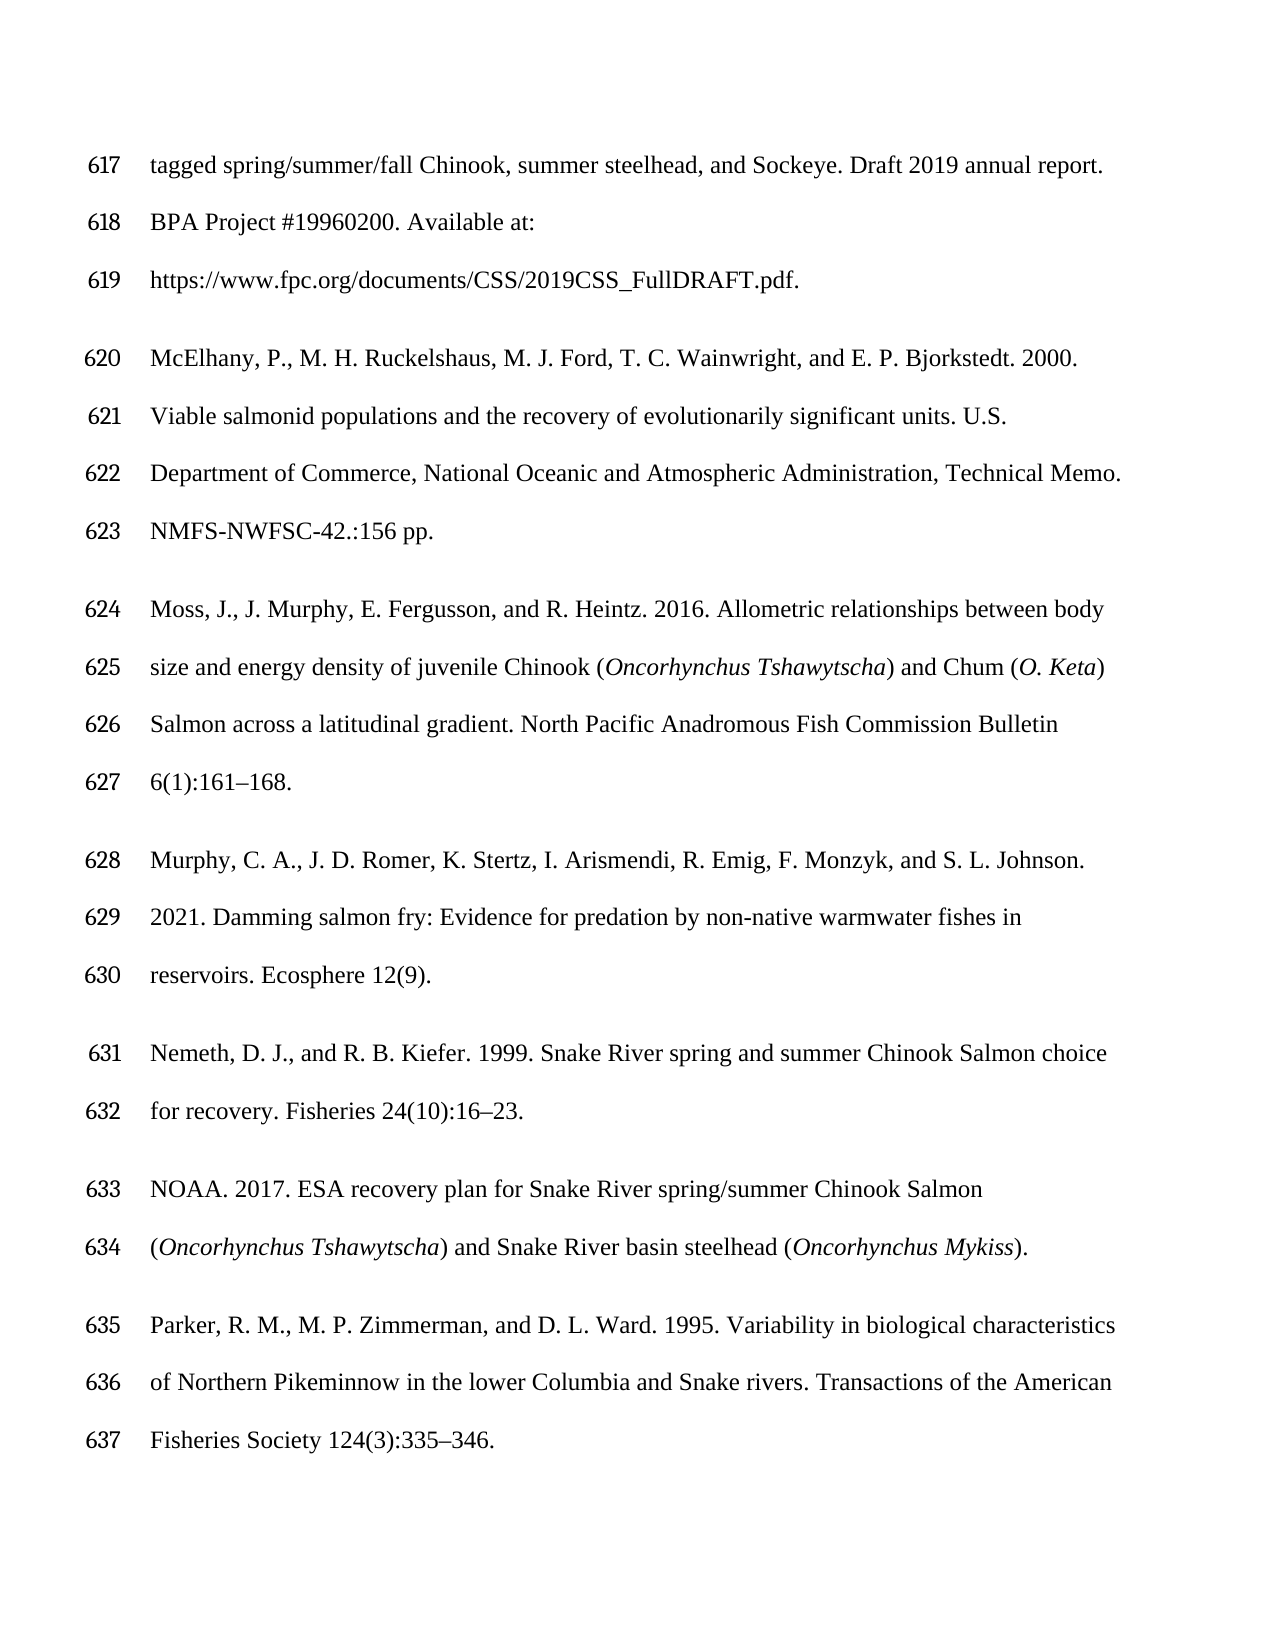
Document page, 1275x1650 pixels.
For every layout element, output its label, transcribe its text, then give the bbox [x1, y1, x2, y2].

text NOAA. 2017. ESA recovery plan for Snake River spring/summer Chinook Salmon (Oncorhynchus Tshawytscha) and Snake River basin steelhead (Oncorhynchus Mykiss). [150, 1174, 1125, 1260]
text Nemeth, D. J., and R. B. Kiefer. 1999. Snake River spring and summer Chinook Salmon choice for recovery. Fisheries 24(10):16–23. [150, 1038, 1125, 1124]
text Moss, J., J. Murphy, E. Fergusson, and R. Heintz. 2016. Allometric relationships between body size and energy density of juvenile Chinook (Oncorhynchus Tshawytscha) and Chum (O. Keta) Salmon across a latitudinal gradient. North Pacific Anadromous Fish Commission Bulletin 6(1):161–168. [150, 594, 1125, 795]
text McElhany, P., M. H. Ruckelshaus, M. J. Ford, T. C. Wainwright, and E. P. Bjorkstedt. 2000. Viable salmonid populations and the recovery of evolutionarily significant units. U.S. Department of Commerce, National Oceanic and Atmospheric Administration, Technical Memo. NMFS-NWFSC-42.:156 pp. [150, 343, 1125, 544]
text Murphy, C. A., J. D. Romer, K. Stertz, I. Arismendi, R. Emig, F. Monzyk, and S. L. Johnson. 2021. Damming salmon fry: Evidence for predation by non-native warmwater fishes in reservoirs. Ecosphere 12(9). [150, 845, 1125, 989]
text Parker, R. M., M. P. Zimmerman, and D. L. Ward. 1995. Variability in biological characteristics of Northern Pikeminnow in the lower Columbia and Snake rivers. Transactions of the American Fisheries Society 124(3):335–346. [150, 1310, 1125, 1454]
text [150, 150, 1125, 294]
